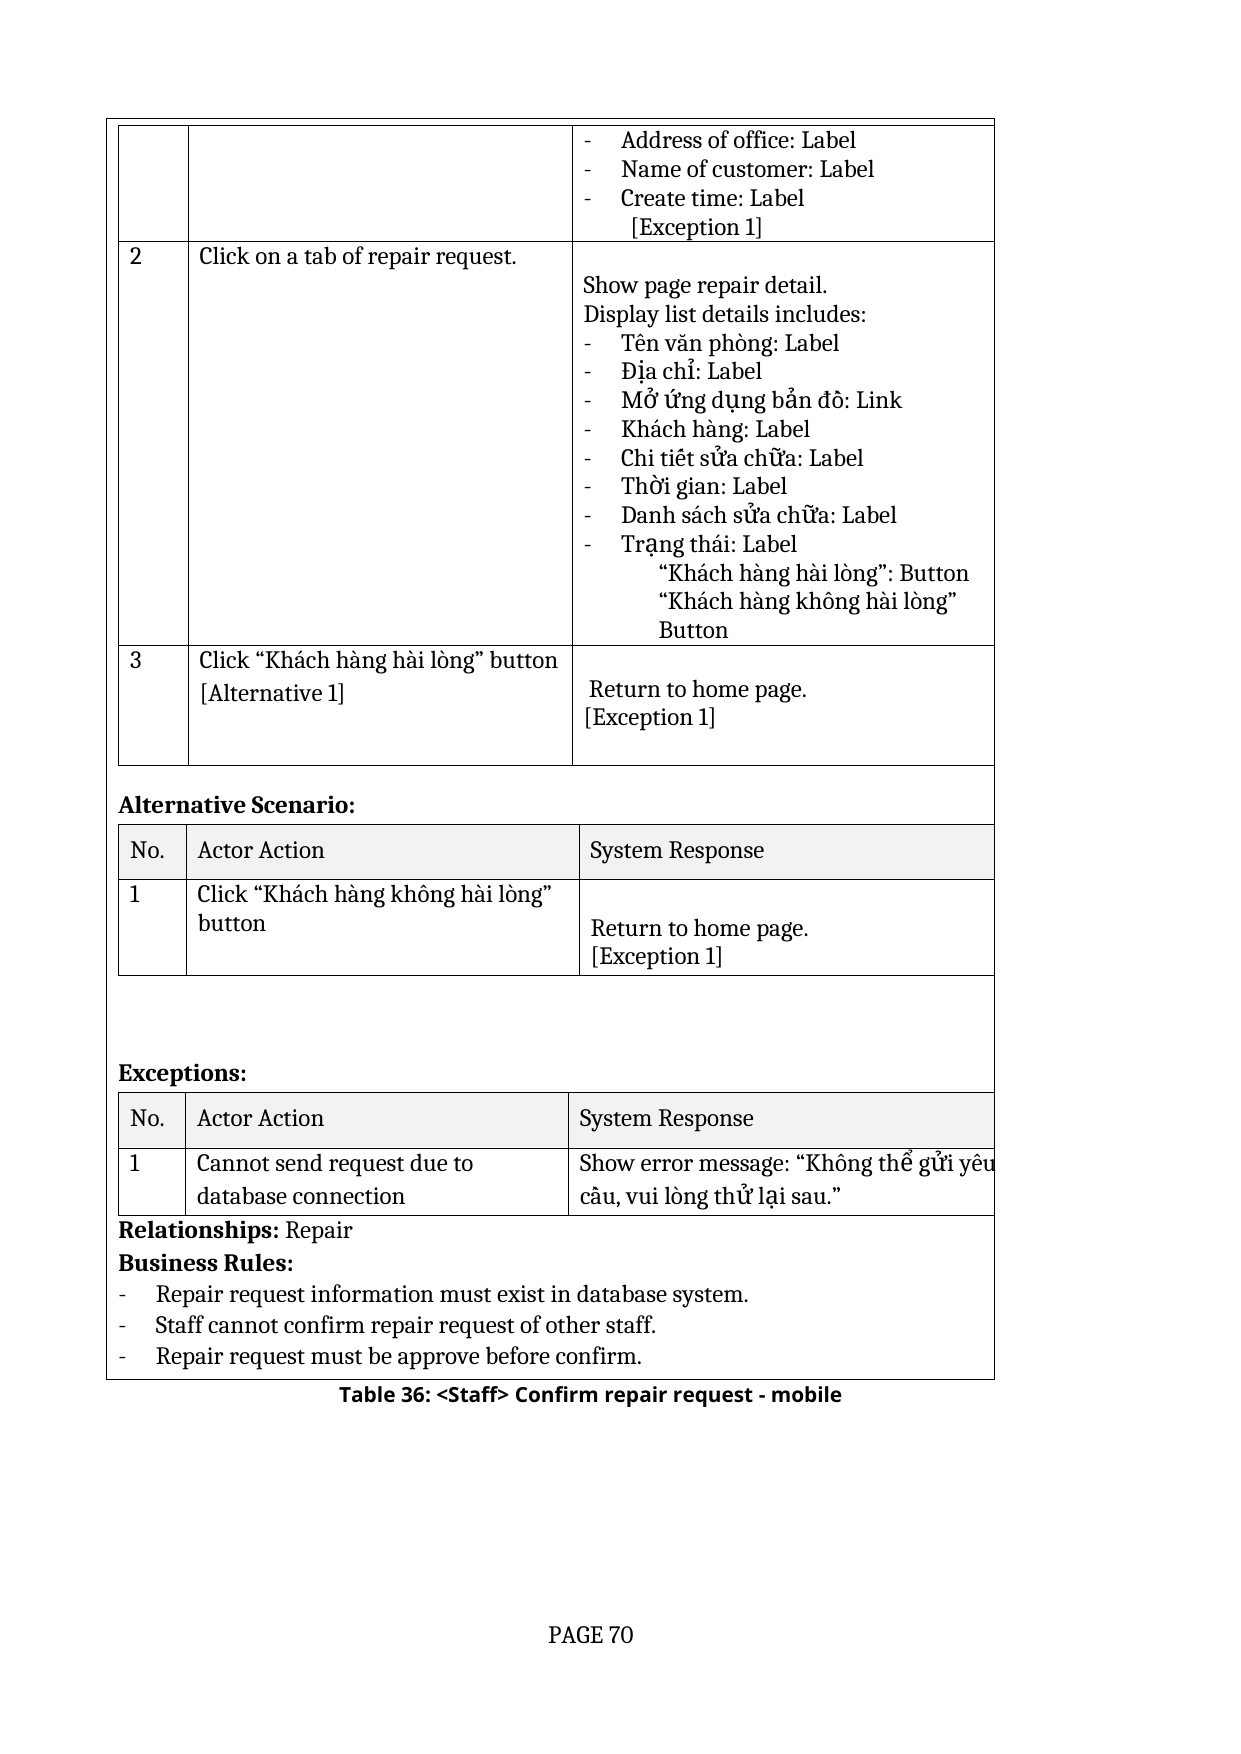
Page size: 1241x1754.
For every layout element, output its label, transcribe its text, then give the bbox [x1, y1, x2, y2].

text Table 36: <Staff> Confirm repair request - mobile [118, 1380, 1063, 1408]
